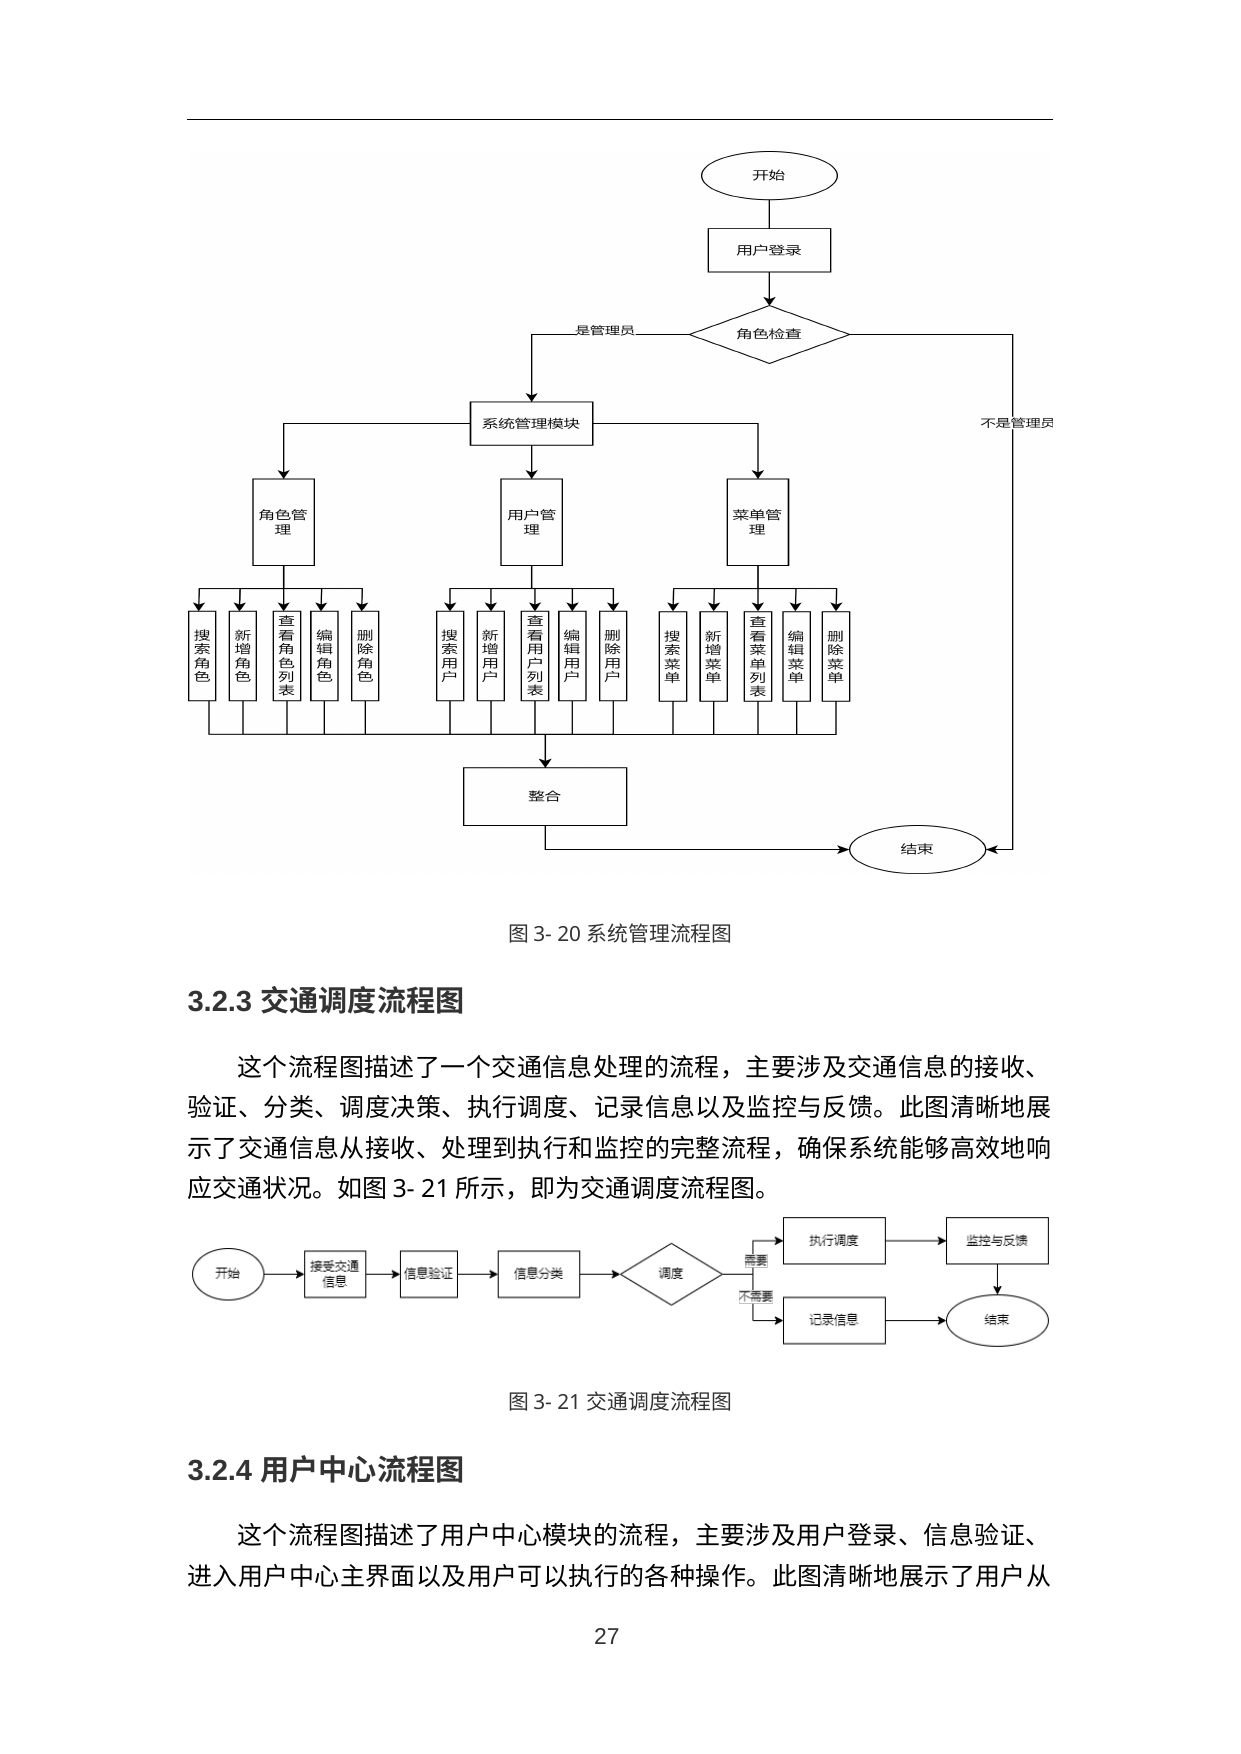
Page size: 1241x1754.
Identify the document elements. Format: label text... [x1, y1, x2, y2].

text 这个流程图描述了一个交通信息处理的流程，主要涉及交通信息的接收、验证、分类、调度决策、执行调度、记录信息以及监控与反馈。此图清晰地展示了交通信息从接收、处理到执行和监控的完整流程，确保系统能够高效地响应交通状况。如图3- 21所示，即为交通调度流程图。 [187, 1045, 1053, 1207]
picture [187, 151, 1053, 874]
text 图3- 20 系统管理流程图 [187, 912, 1053, 952]
picture [187, 1212, 1053, 1352]
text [187, 1514, 1053, 1594]
subtitle 3.2.4 用户中心流程图 [187, 1427, 1053, 1508]
subtitle 3.2.3 交通调度流程图 [187, 958, 1053, 1039]
text 图3- 21 交通调度流程图 [187, 1380, 1053, 1421]
